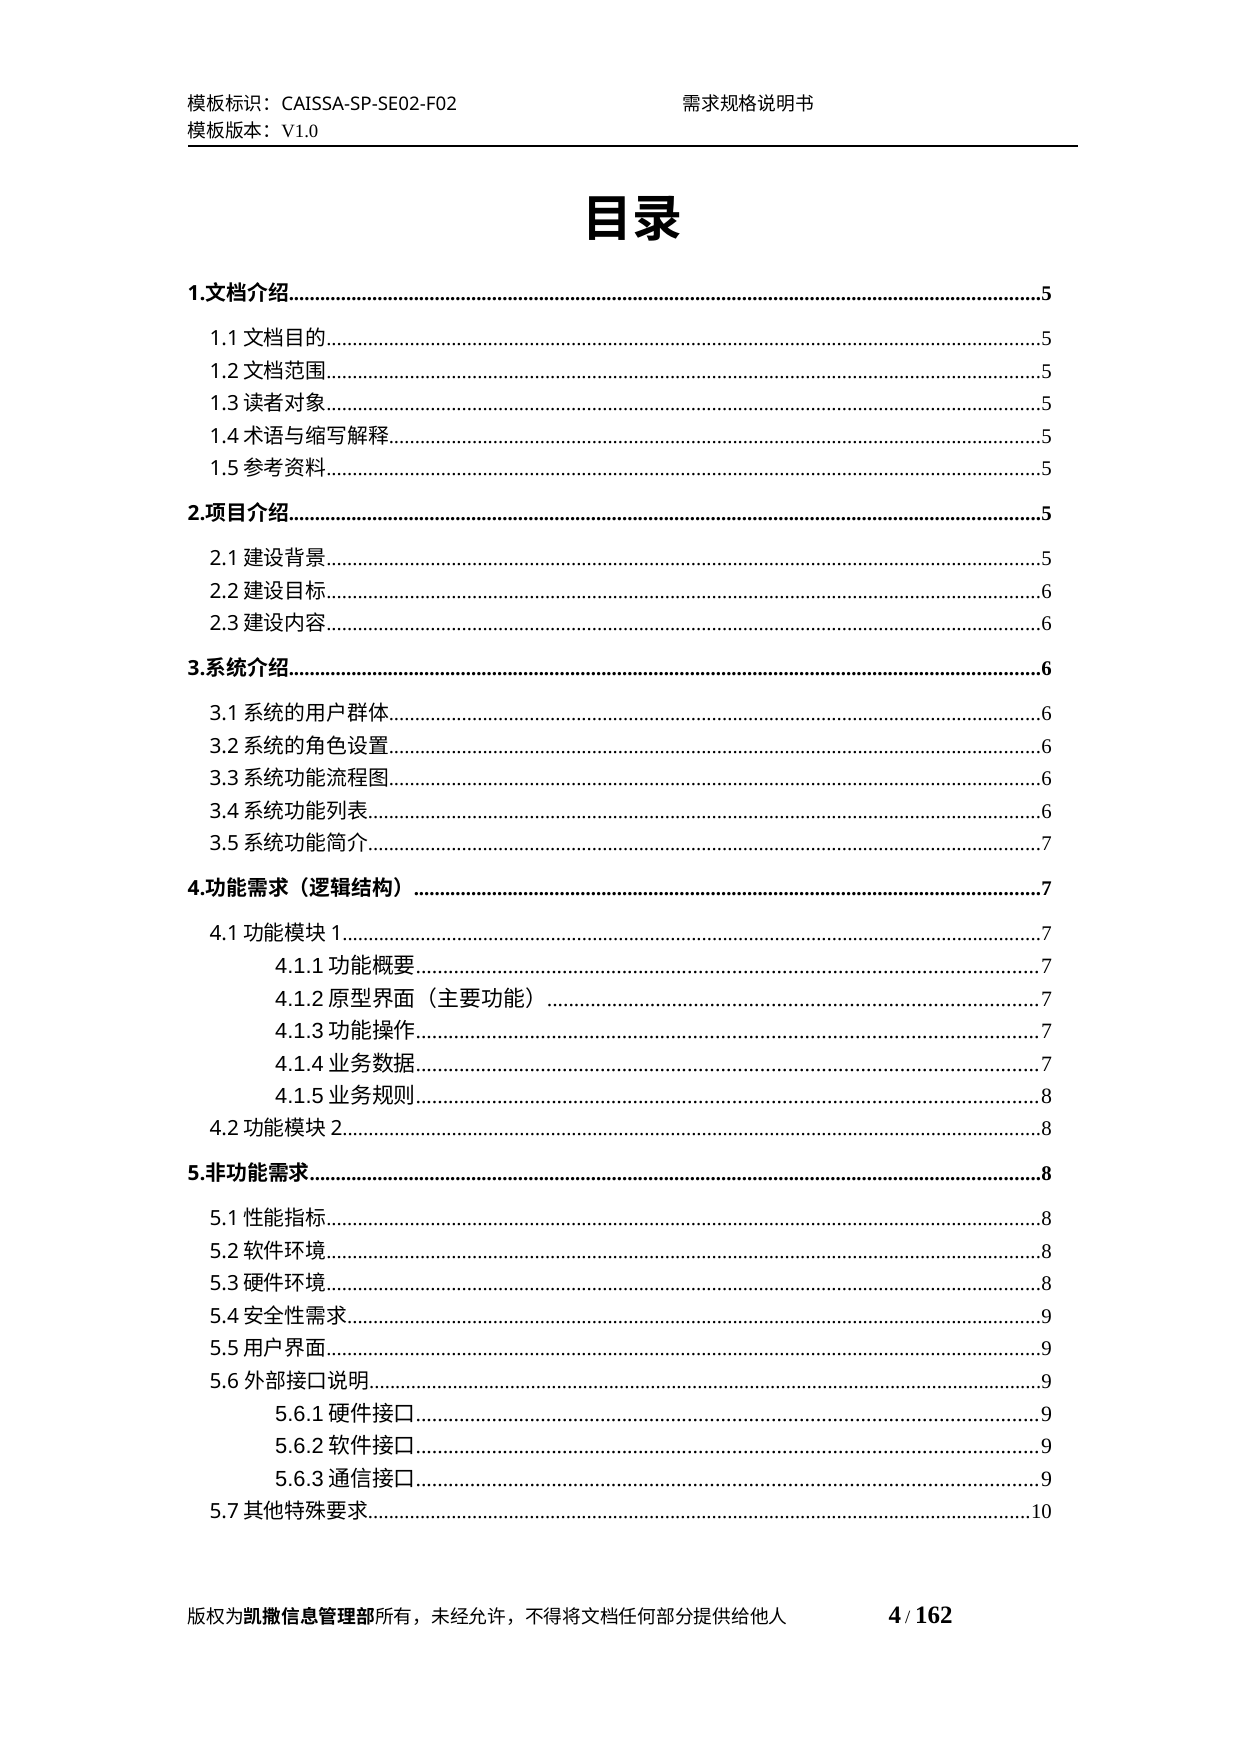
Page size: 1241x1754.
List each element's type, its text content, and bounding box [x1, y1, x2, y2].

text 4.功能需求（逻辑结构） 7 [187, 871, 1078, 903]
text 目录 [187, 166, 1078, 263]
text 5.5用户界面 9 [209, 1331, 1078, 1363]
text 5.6.2软件接口 9 [275, 1428, 1078, 1461]
text 2.3建设内容 6 [209, 606, 1078, 638]
text 2.项目介绍 5 [187, 496, 1078, 528]
text 1.1文档目的 5 [209, 321, 1078, 353]
text 5.1性能指标 8 [209, 1201, 1078, 1233]
text 4.1.5业务规则 8 [275, 1078, 1078, 1111]
text 3.3系统功能流程图 6 [209, 761, 1078, 793]
text 4.2功能模块2 8 [209, 1111, 1078, 1143]
text 5.6.3通信接口 9 [275, 1461, 1078, 1493]
text 5.非功能需求 8 [187, 1156, 1078, 1188]
text 3.4系统功能列表 6 [209, 793, 1078, 826]
text 4.1.4业务数据 7 [275, 1046, 1078, 1078]
text 2.2建设目标 6 [209, 573, 1078, 606]
text 5.2软件环境 8 [209, 1233, 1078, 1266]
text 3.2系统的角色设置 6 [209, 728, 1078, 761]
text 5.3硬件环境 8 [209, 1266, 1078, 1298]
text 1.2文档范围 5 [209, 353, 1078, 386]
text 3.系统介绍 6 [187, 651, 1078, 683]
text 4.1.2原型界面（主要功能） 7 [275, 981, 1078, 1013]
text 2.1建设背景 5 [209, 541, 1078, 573]
text 1.5参考资料 5 [209, 451, 1078, 483]
text 3.5系统功能简介 7 [209, 826, 1078, 858]
text 4.1.1功能概要 7 [275, 948, 1078, 981]
text 1.文档介绍 5 [187, 276, 1078, 308]
text 5.6.1硬件接口 9 [275, 1396, 1078, 1428]
text 4.1功能模块1 7 [209, 916, 1078, 948]
text 5.7其他特殊要求 10 [209, 1493, 1078, 1526]
text 1.4术语与缩写解释 5 [209, 418, 1078, 451]
text 1.3读者对象 5 [209, 386, 1078, 418]
text 5.4安全性需求 9 [209, 1298, 1078, 1331]
text 3.1系统的用户群体 6 [209, 696, 1078, 728]
text 4.1.3功能操作 7 [275, 1013, 1078, 1046]
text 5.6 外部接口说明 9 [209, 1363, 1078, 1396]
